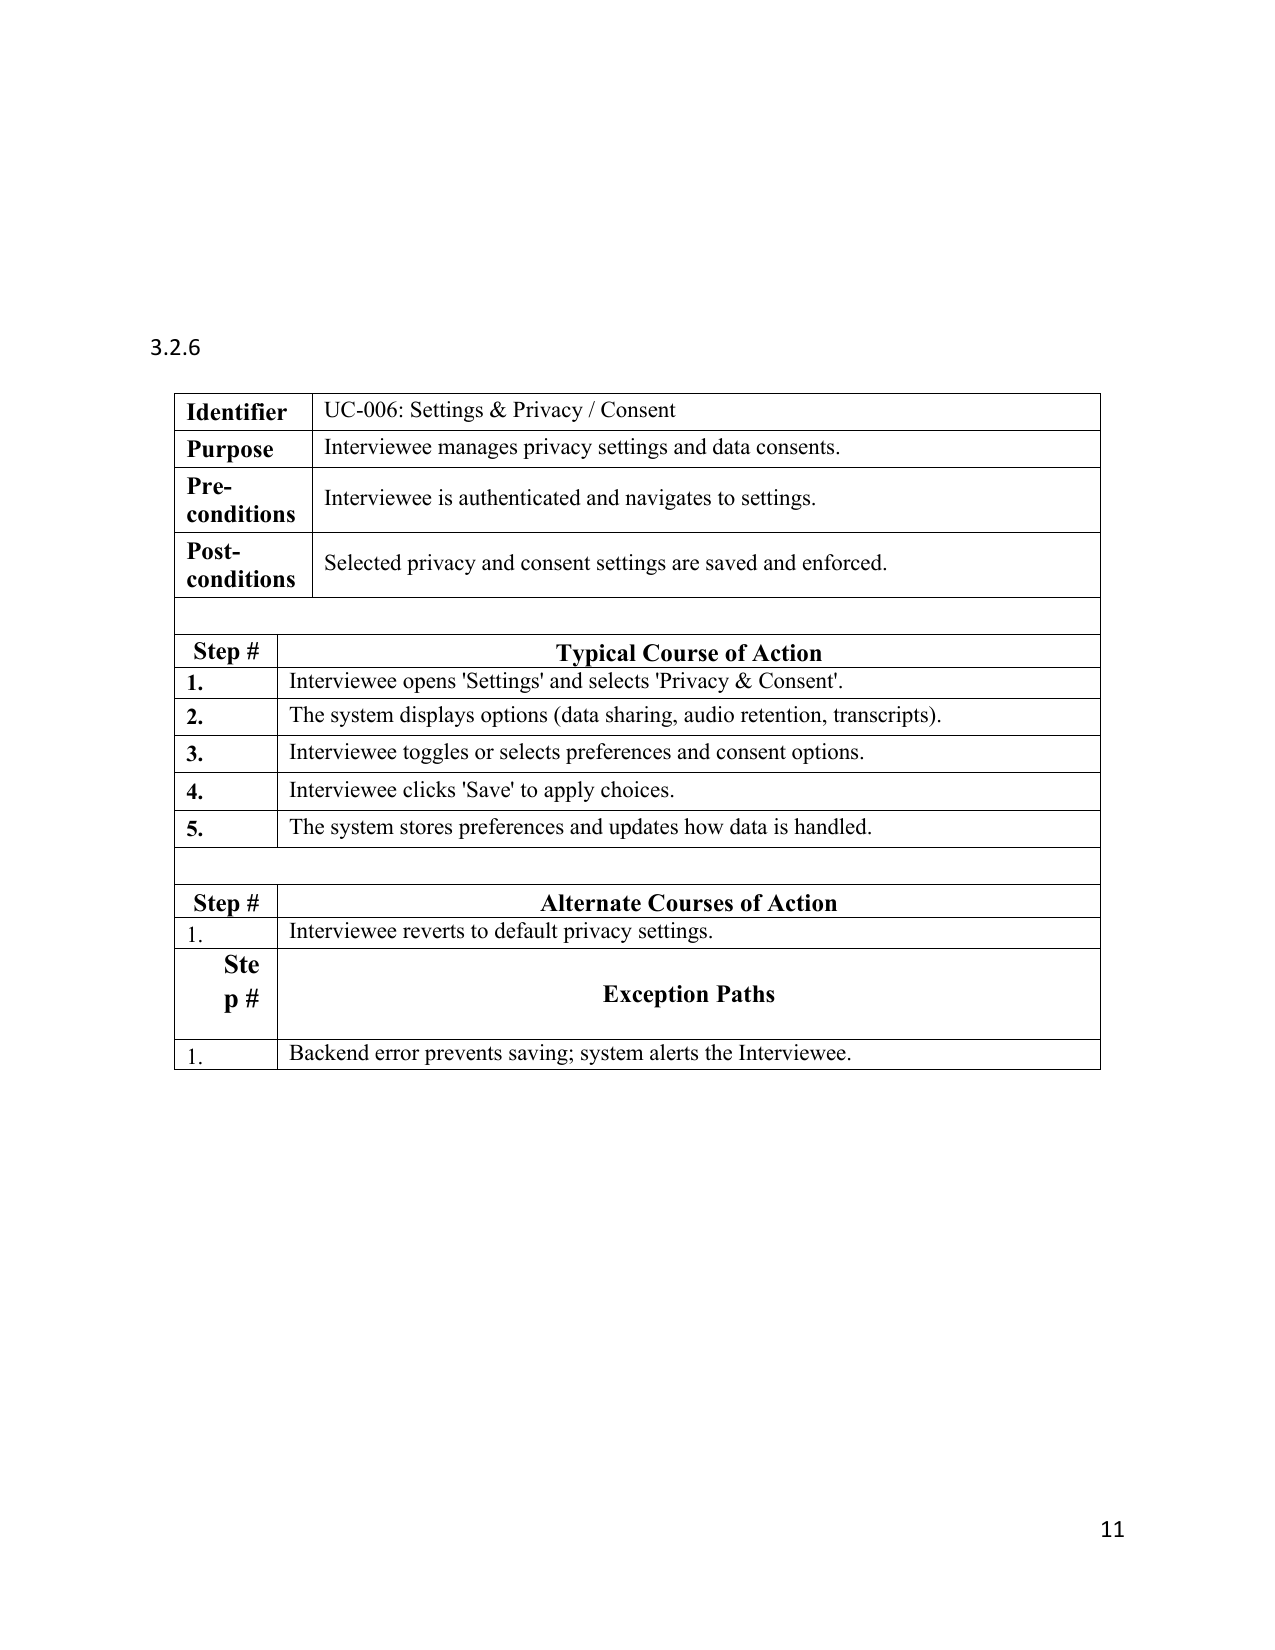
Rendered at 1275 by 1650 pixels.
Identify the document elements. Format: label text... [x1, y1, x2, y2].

text 3.2.6 [150, 332, 1125, 362]
